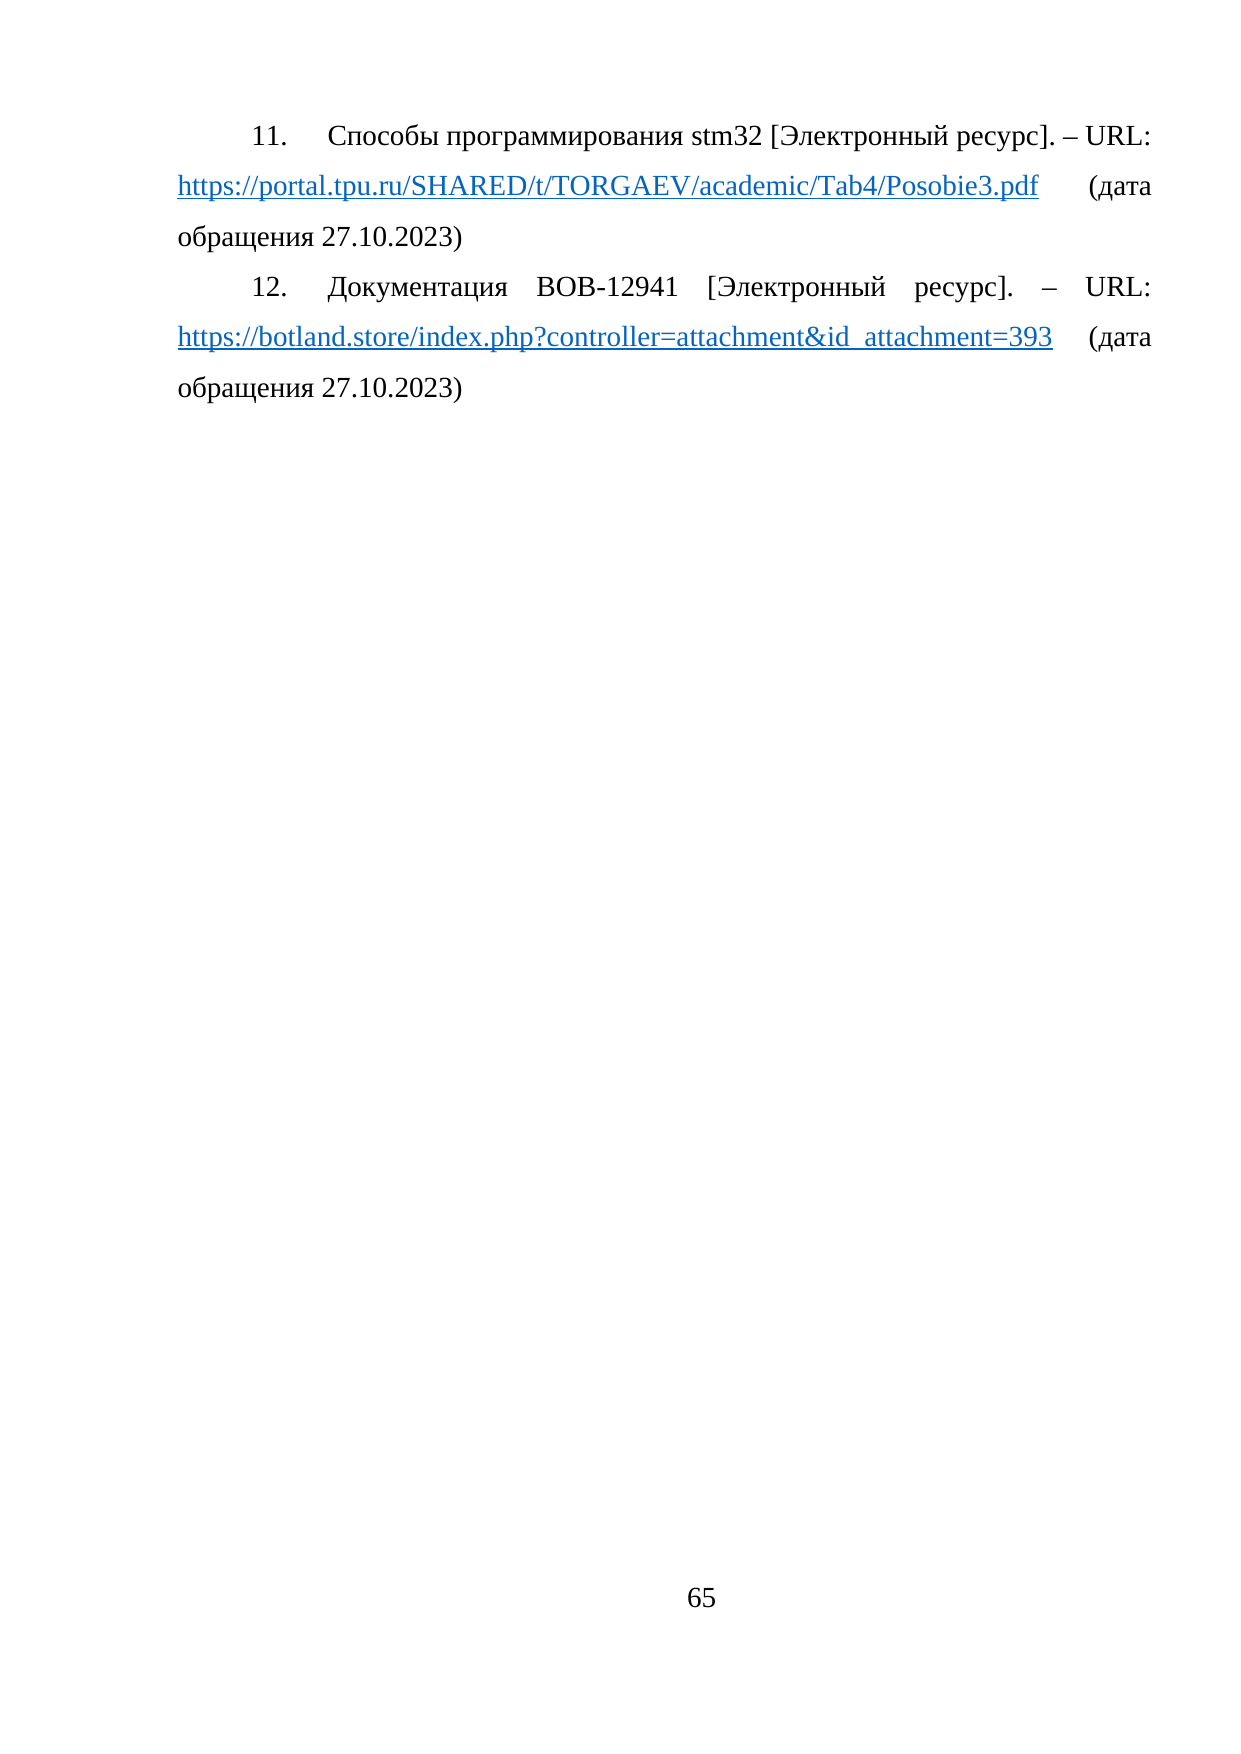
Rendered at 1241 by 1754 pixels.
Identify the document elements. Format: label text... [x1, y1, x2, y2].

list Способы программирования stm32 [Электронный ресурс]. – URL: https://portal.tpu.ru/SHARED/t/TORGAEV/academic/Tab4/Posobie3.pdf (дата обращения 27.10.2023) [177, 118, 1152, 252]
list Документация BOB-12941 [Электронный ресурс]. – URL: https://botland.store/index.php?controller=attachment&id_attachment=393 (дата обращения 27.10.2023) [177, 269, 1152, 403]
